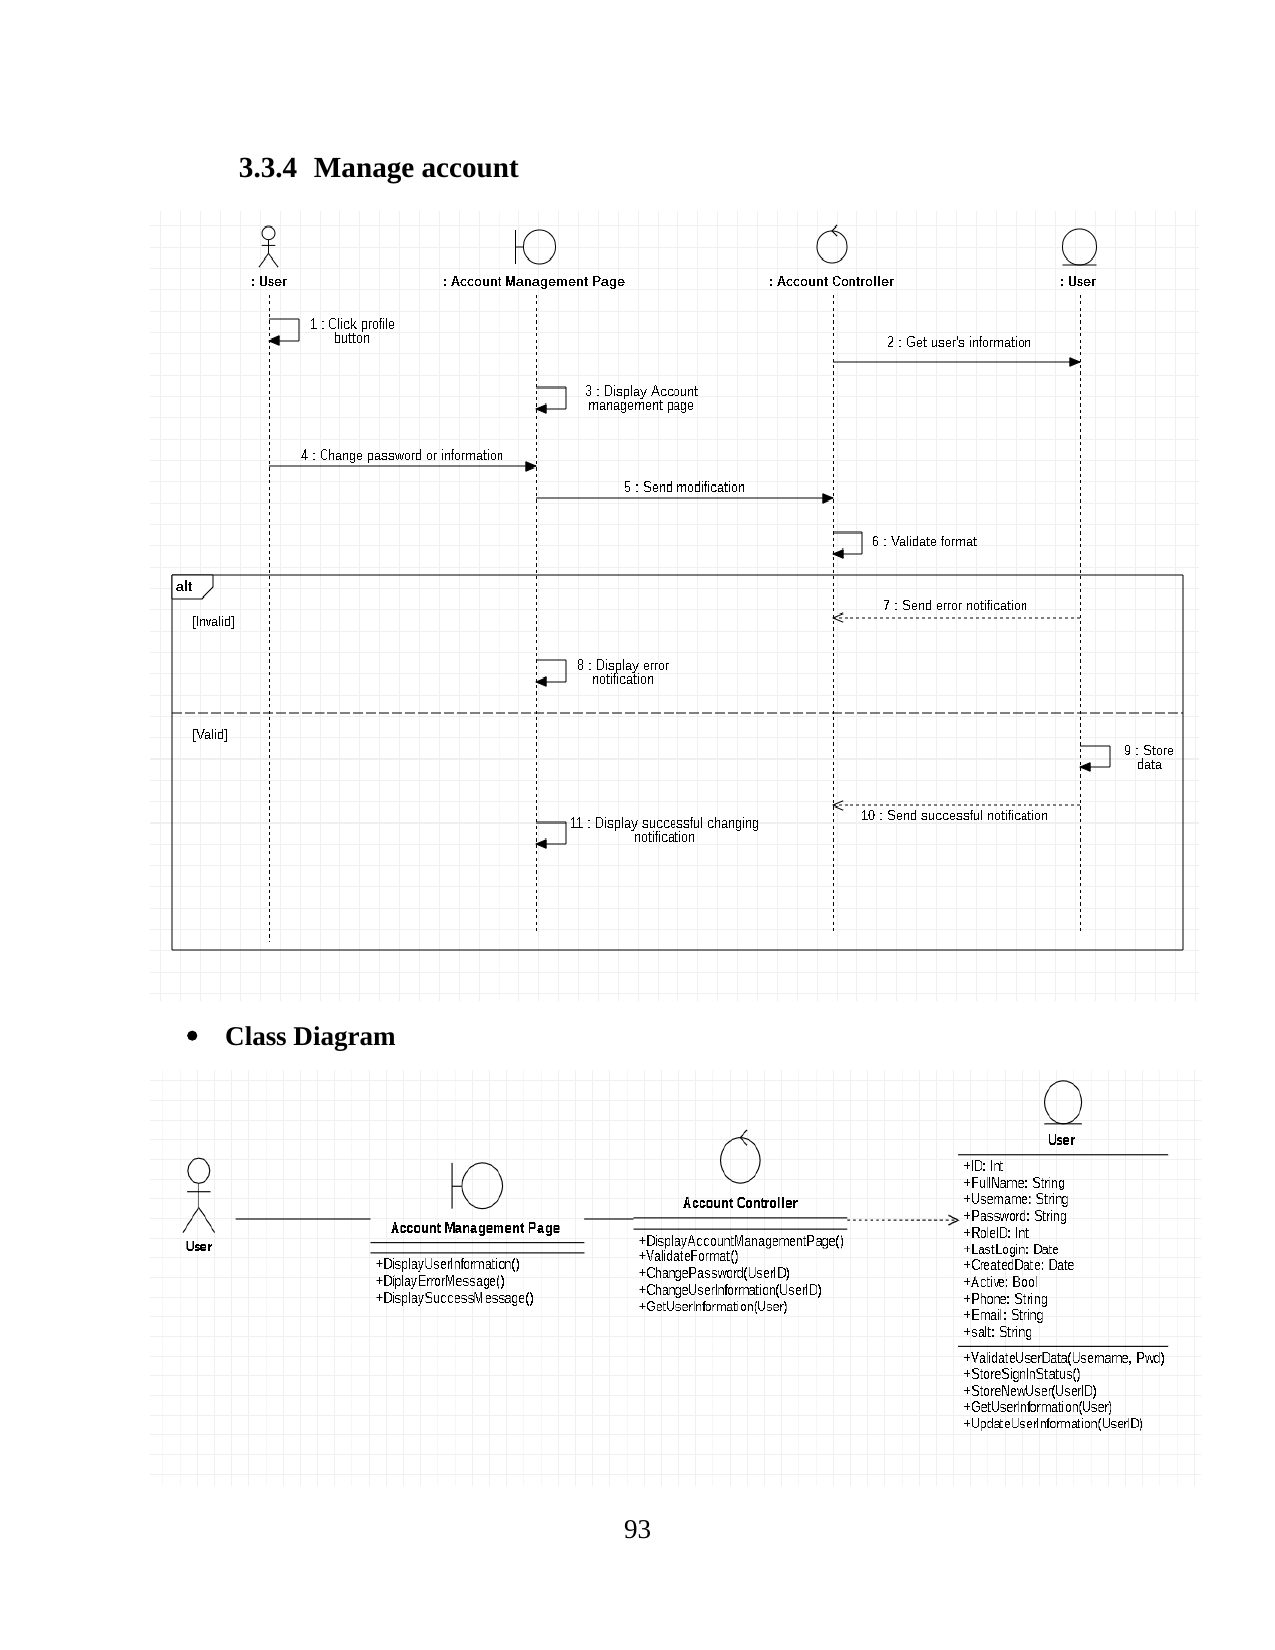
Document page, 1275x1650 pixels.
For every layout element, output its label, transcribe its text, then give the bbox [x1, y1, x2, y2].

picture [150, 211, 1199, 1001]
picture [150, 1070, 1202, 1486]
list Class Diagram [187, 1020, 1125, 1051]
subtitle Manage account [239, 150, 1125, 183]
